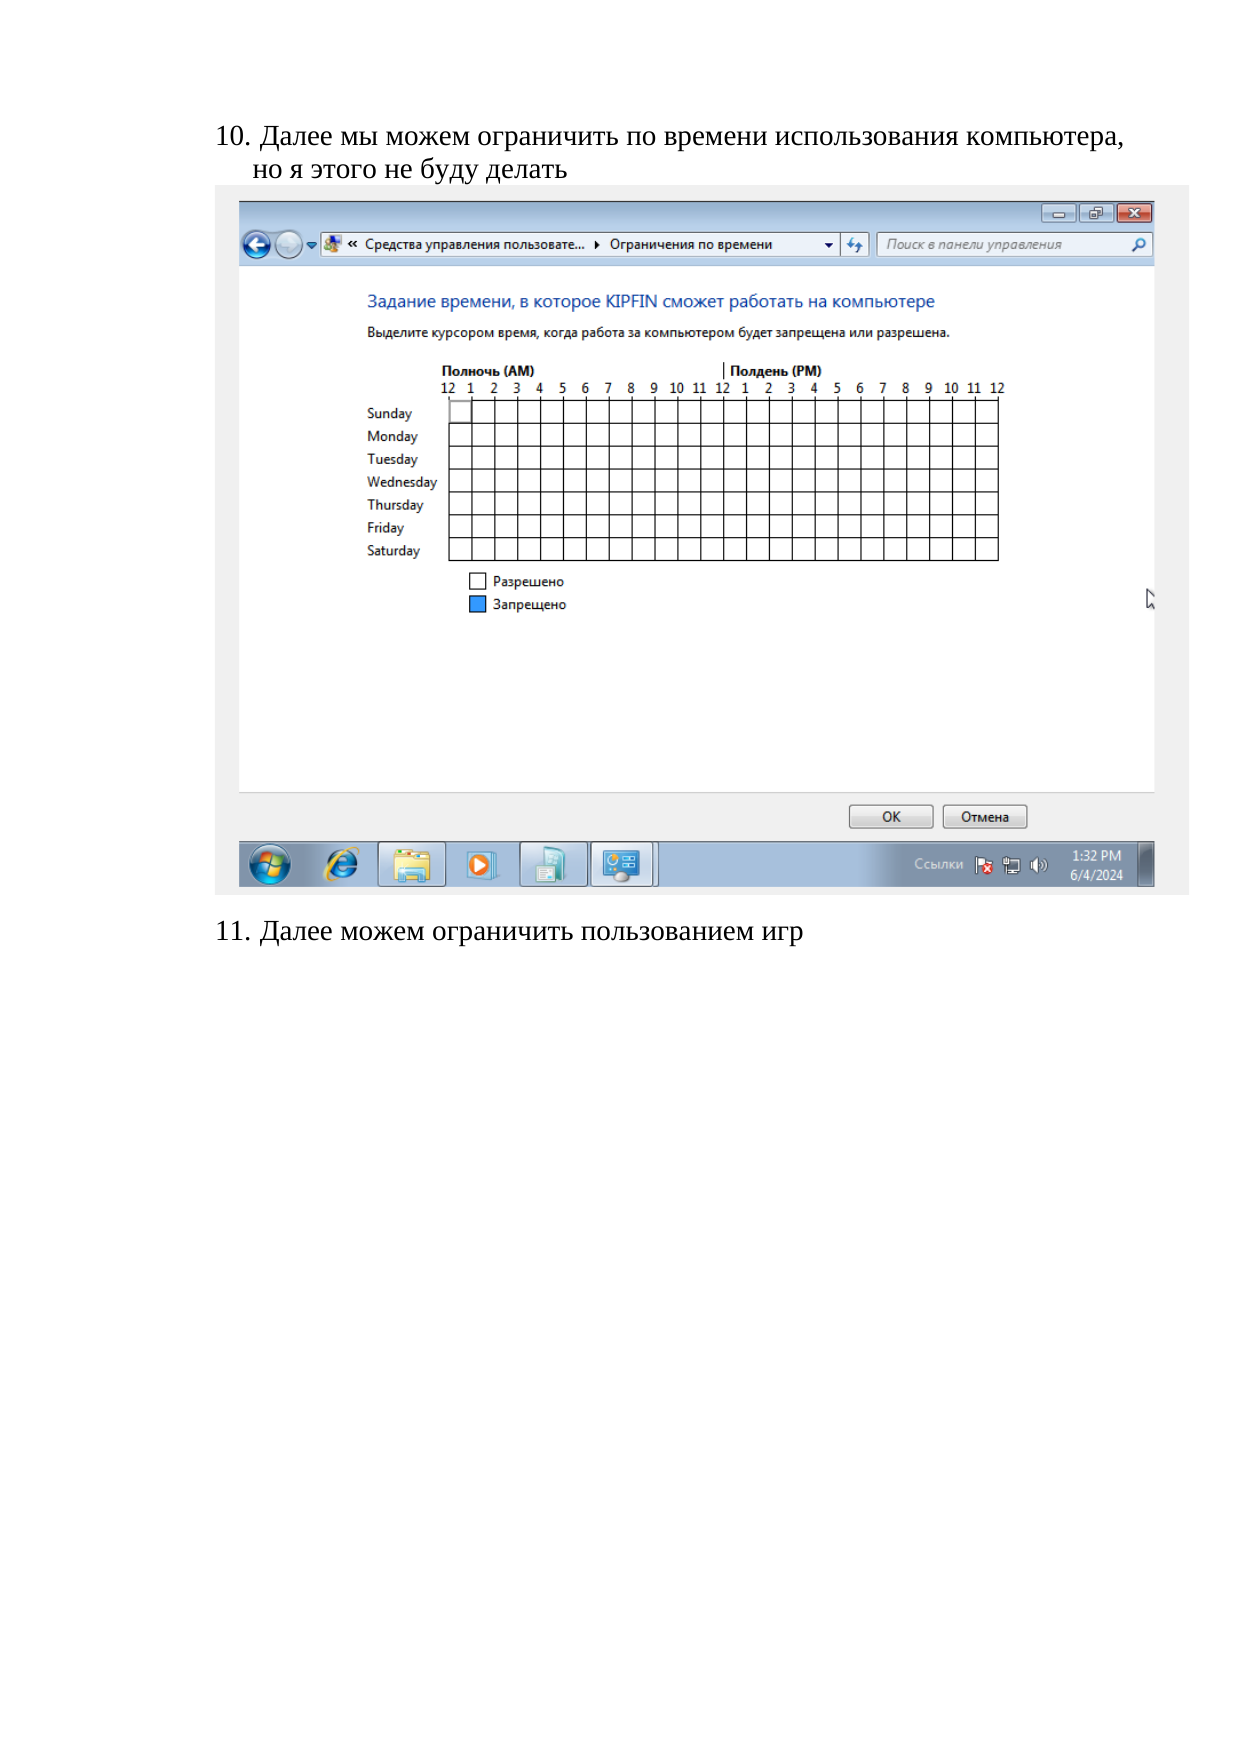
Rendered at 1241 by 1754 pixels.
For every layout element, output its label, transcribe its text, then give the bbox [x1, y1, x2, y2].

list Далее мы можем ограничить по времени использования компьютера, но я этого не буду делать [215, 118, 1152, 185]
picture [214, 185, 1190, 895]
list Далее можем ограничить пользованием игр [215, 913, 1152, 947]
